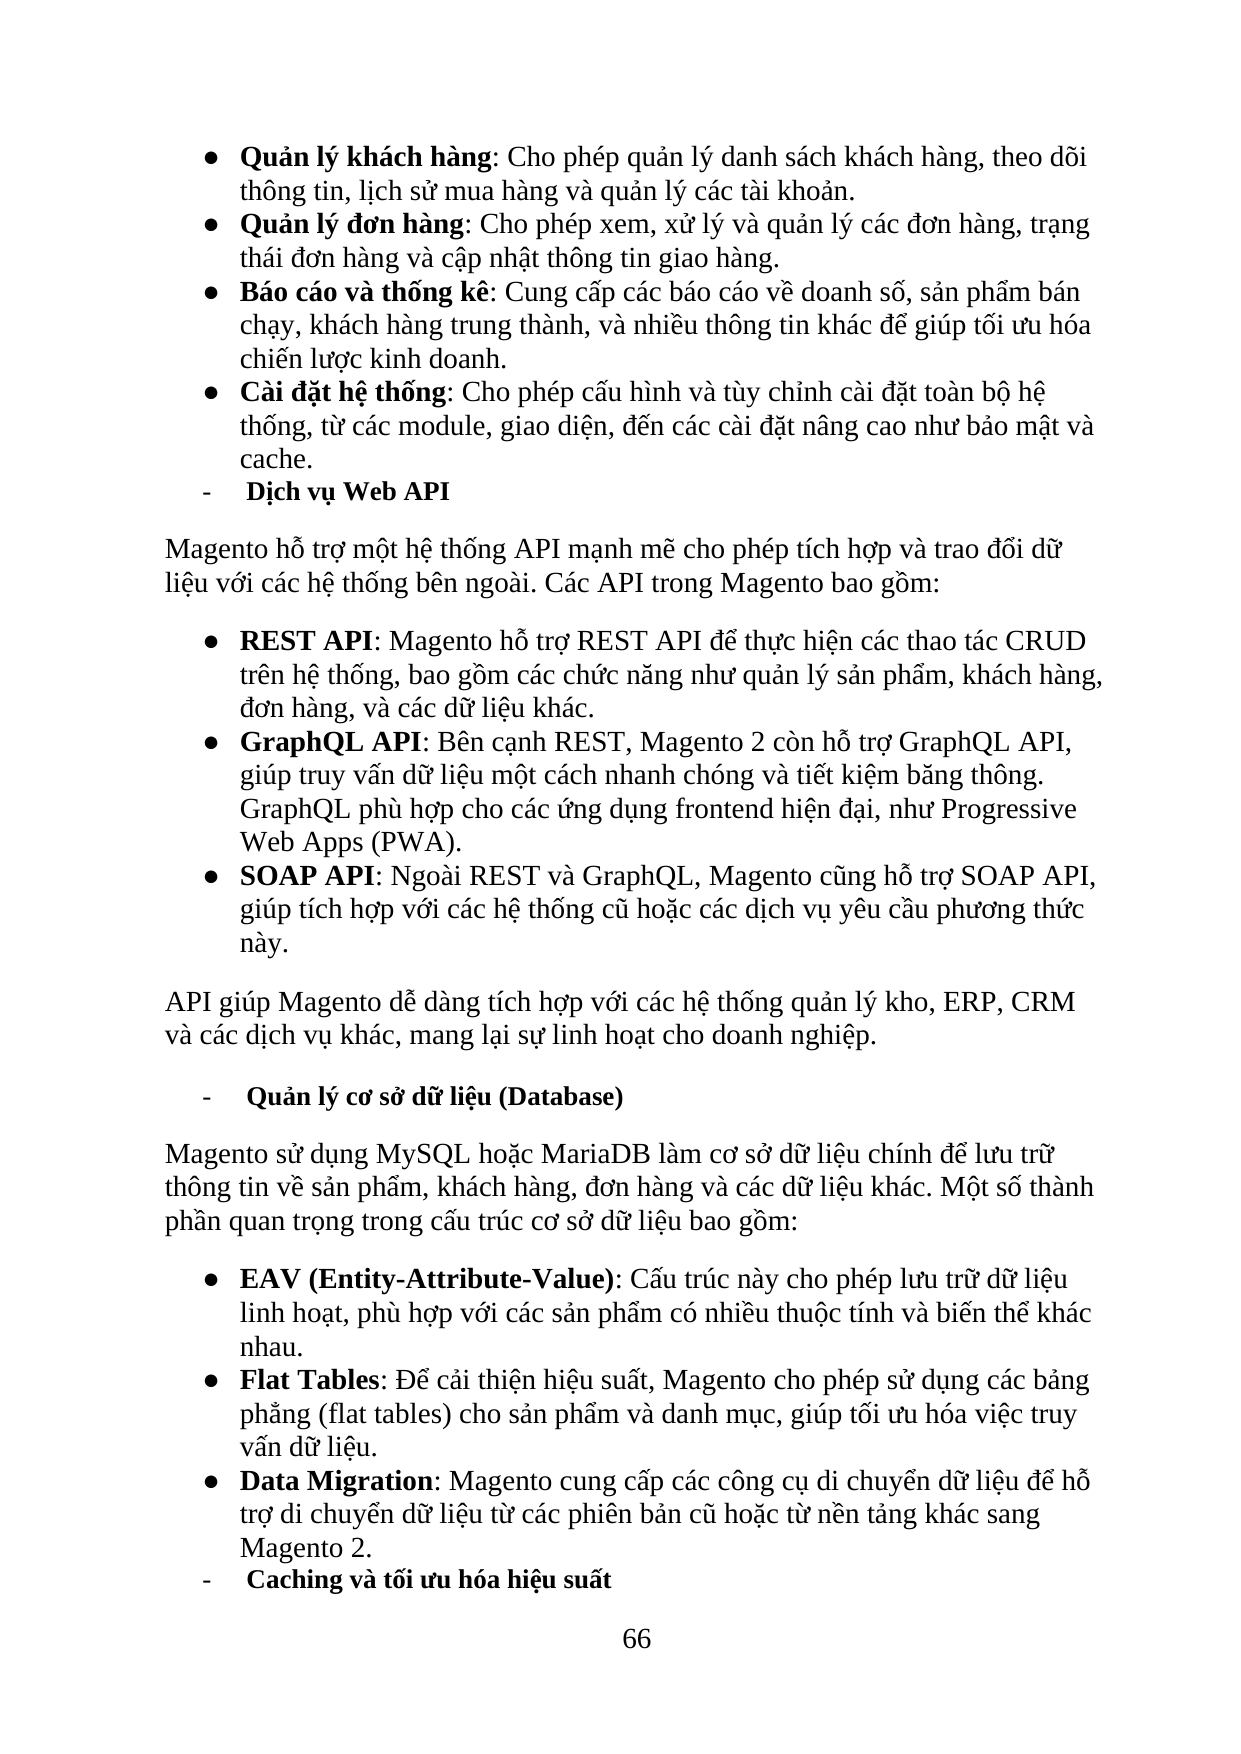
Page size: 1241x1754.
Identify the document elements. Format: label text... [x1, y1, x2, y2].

subtitle Quản lý cơ sở dữ liệu (Database) [202, 1080, 1108, 1111]
list EAV (Entity-Attribute-Value): Cấu trúc này cho phép lưu trữ dữ liệu linh hoạt, phù hợp với các sản phẩm có nhiều thuộc tính và biến thể khác nhau. [202, 1262, 1108, 1362]
text API giúp Magento dễ dàng tích hợp với các hệ thống quản lý kho, ERP, CRM và các dịch vụ khác, mang lại sự linh hoạt cho doanh nghiệp. [164, 984, 1108, 1051]
subtitle Caching và tối ưu hóa hiệu suất [202, 1563, 1108, 1595]
list Cài đặt hệ thống: Cho phép cấu hình và tùy chỉnh cài đặt toàn bộ hệ thống, từ các module, giao diện, đến các cài đặt nâng cao như bảo mật và cache. [202, 374, 1108, 475]
list GraphQL API: Bên cạnh REST, Magento 2 còn hỗ trợ GraphQL API, giúp truy vấn dữ liệu một cách nhanh chóng và tiết kiệm băng thông. GraphQL phù hợp cho các ứng dụng frontend hiện đại, như Progressive Web Apps (PWA). [202, 724, 1108, 858]
text Magento sử dụng MySQL hoặc MariaDB làm cơ sở dữ liệu chính để lưu trữ thông tin về sản phẩm, khách hàng, đơn hàng và các dữ liệu khác. Một số thành phần quan trọng trong cấu trúc cơ sở dữ liệu bao gồm: [164, 1136, 1108, 1237]
list SOAP API: Ngoài REST và GraphQL, Magento cũng hỗ trợ SOAP API, giúp tích hợp với các hệ thống cũ hoặc các dịch vụ yêu cầu phương thức này. [202, 858, 1108, 959]
list Flat Tables: Để cải thiện hiệu suất, Magento cho phép sử dụng các bảng phẳng (flat tables) cho sản phẩm và danh mục, giúp tối ưu hóa việc truy vấn dữ liệu. [202, 1362, 1108, 1463]
list Quản lý đơn hàng: Cho phép xem, xử lý và quản lý các đơn hàng, trạng thái đơn hàng và cập nhật thông tin giao hàng. [202, 207, 1108, 274]
list Data Migration: Magento cung cấp các công cụ di chuyển dữ liệu để hỗ trợ di chuyển dữ liệu từ các phiên bản cũ hoặc từ nền tảng khác sang Magento 2. [202, 1463, 1108, 1563]
list Quản lý khách hàng: Cho phép quản lý danh sách khách hàng, theo dõi thông tin, lịch sử mua hàng và quản lý các tài khoản. [202, 139, 1108, 207]
subtitle Dịch vụ Web API [202, 475, 1108, 506]
list REST API: Magento hỗ trợ REST API để thực hiện các thao tác CRUD trên hệ thống, bao gồm các chức năng như quản lý sản phẩm, khách hàng, đơn hàng, và các dữ liệu khác. [202, 623, 1108, 724]
text Magento hỗ trợ một hệ thống API mạnh mẽ cho phép tích hợp và trao đổi dữ liệu với các hệ thống bên ngoài. Các API trong Magento bao gồm: [164, 531, 1108, 598]
list Báo cáo và thống kê: Cung cấp các báo cáo về doanh số, sản phẩm bán chạy, khách hàng trung thành, và nhiều thông tin khác để giúp tối ưu hóa chiến lược kinh doanh. [202, 274, 1108, 374]
